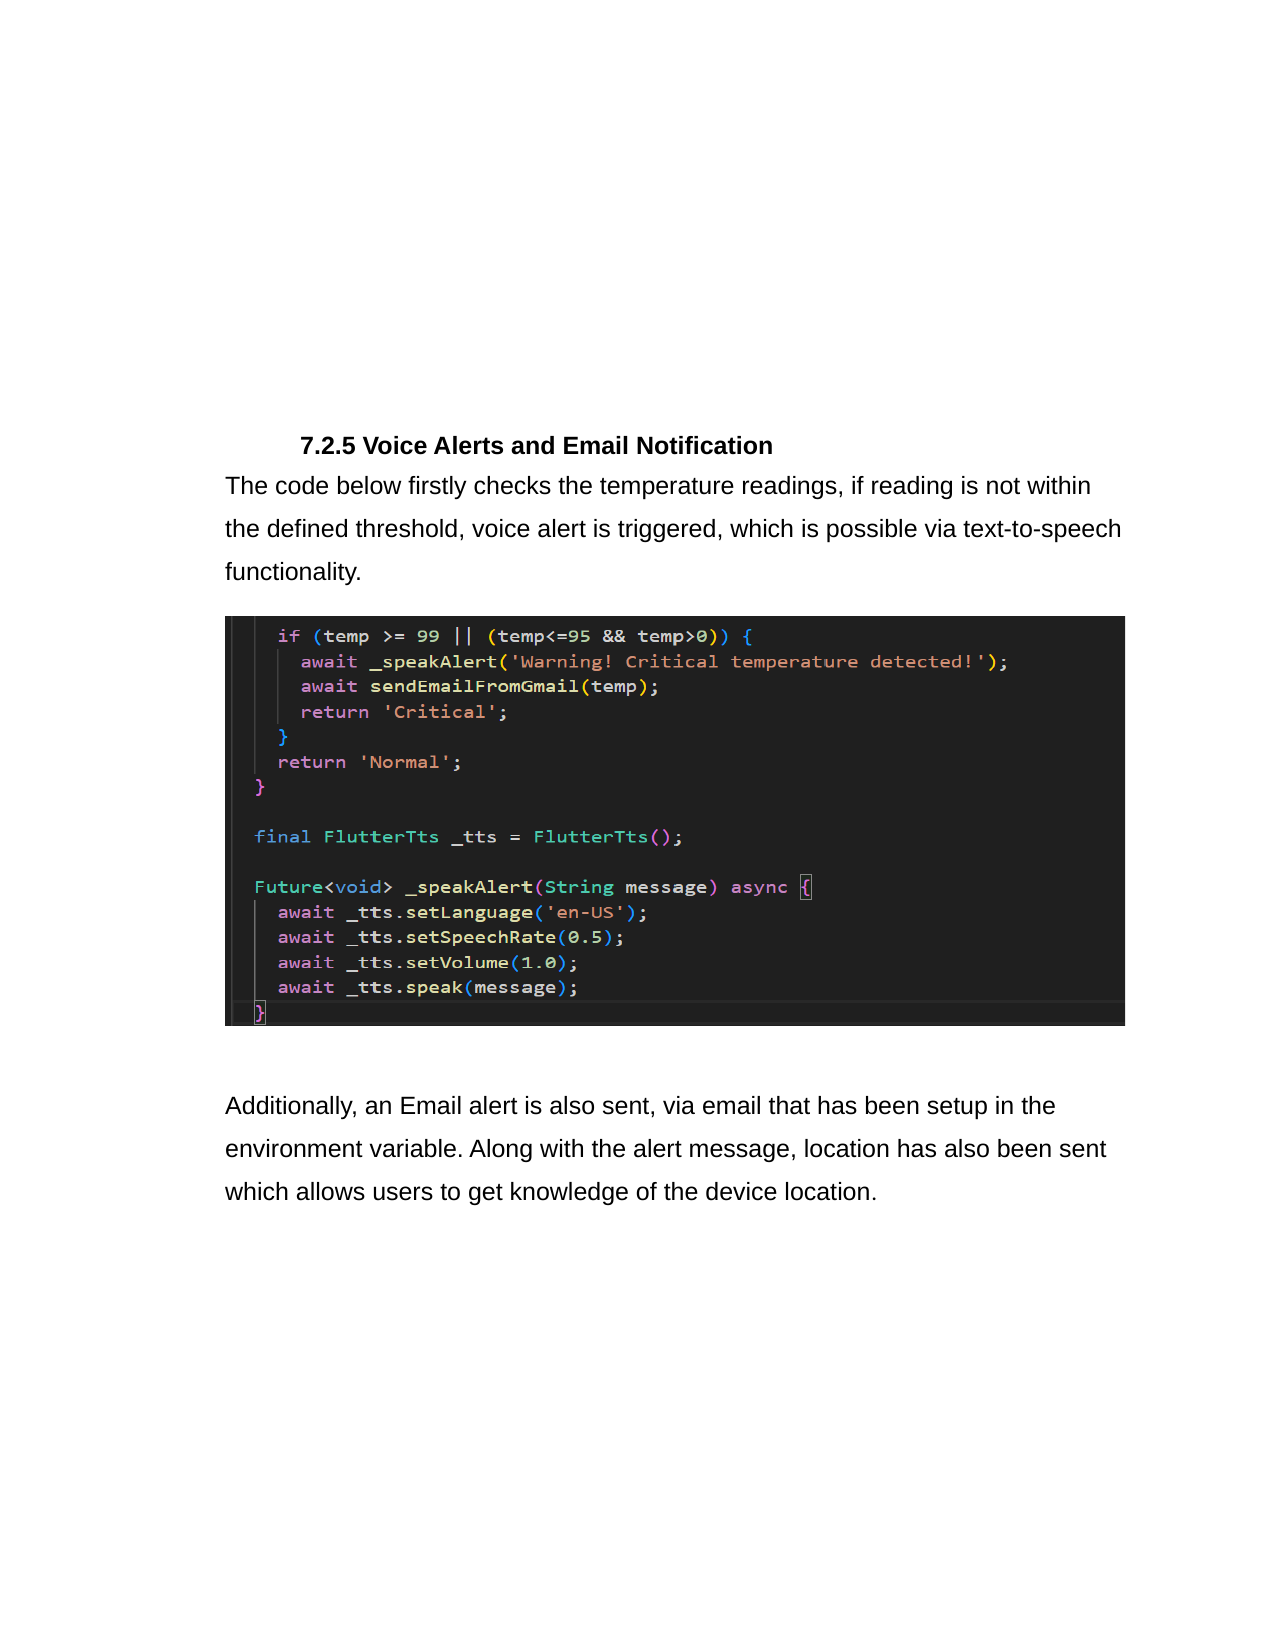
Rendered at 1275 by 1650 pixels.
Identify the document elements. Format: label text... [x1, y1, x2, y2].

text The code below firstly checks the temperature readings, if reading is not within the defined threshold, voice alert is triggered, which is possible via text-to-speech functionality. [225, 471, 1125, 586]
subtitle 7.2.5 Voice Alerts and Email Notification [225, 431, 1125, 460]
text Additionally, an Email alert is also sent, via email that has been setup in the environment variable. Along with the alert message, location has also been sent which allows users to get knowledge of the device location. [225, 1091, 1125, 1206]
picture [225, 616, 1125, 1026]
